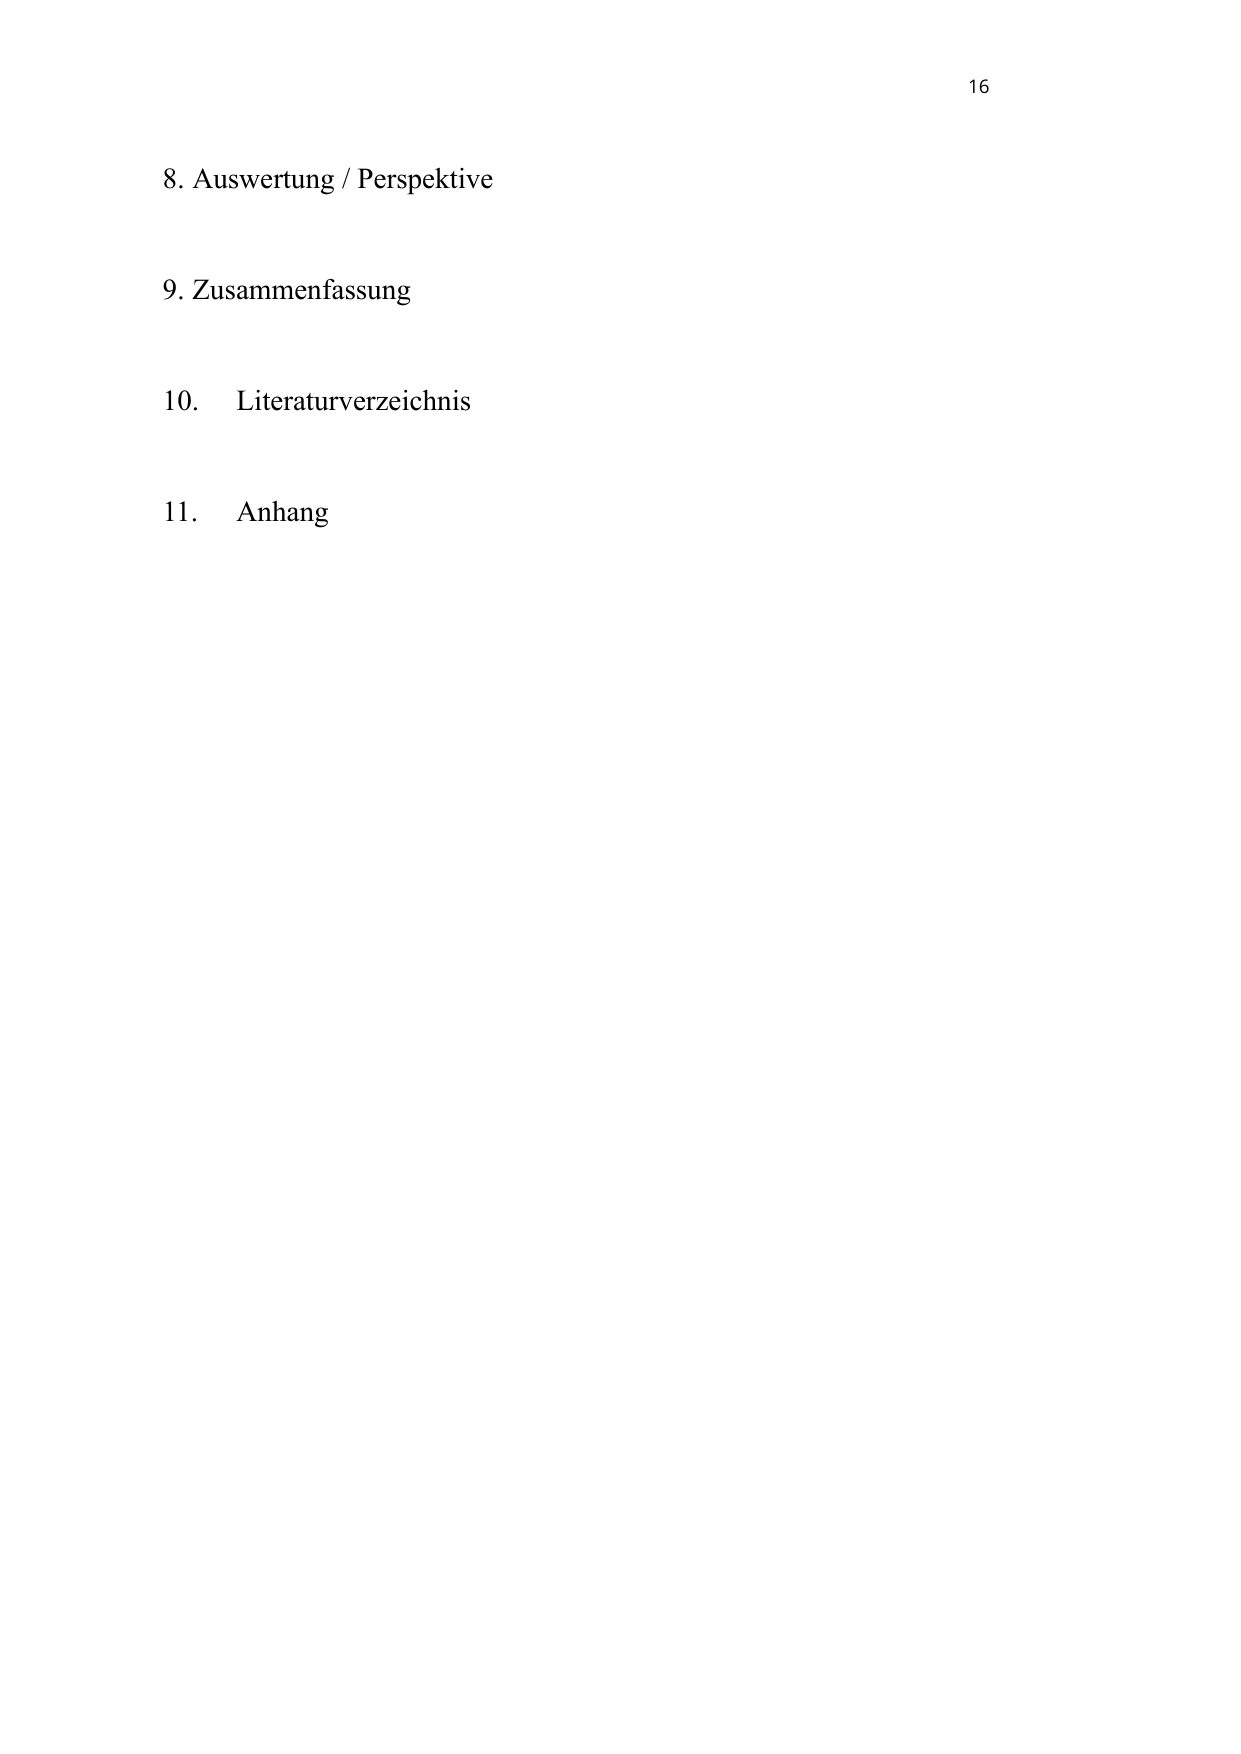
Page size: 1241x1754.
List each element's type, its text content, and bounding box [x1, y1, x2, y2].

subtitle Literaturverzeichnis [162, 384, 989, 417]
subtitle Anhang [162, 495, 989, 527]
subtitle Auswertung / Perspektive [162, 162, 989, 195]
subtitle Zusammenfassung [162, 273, 989, 306]
